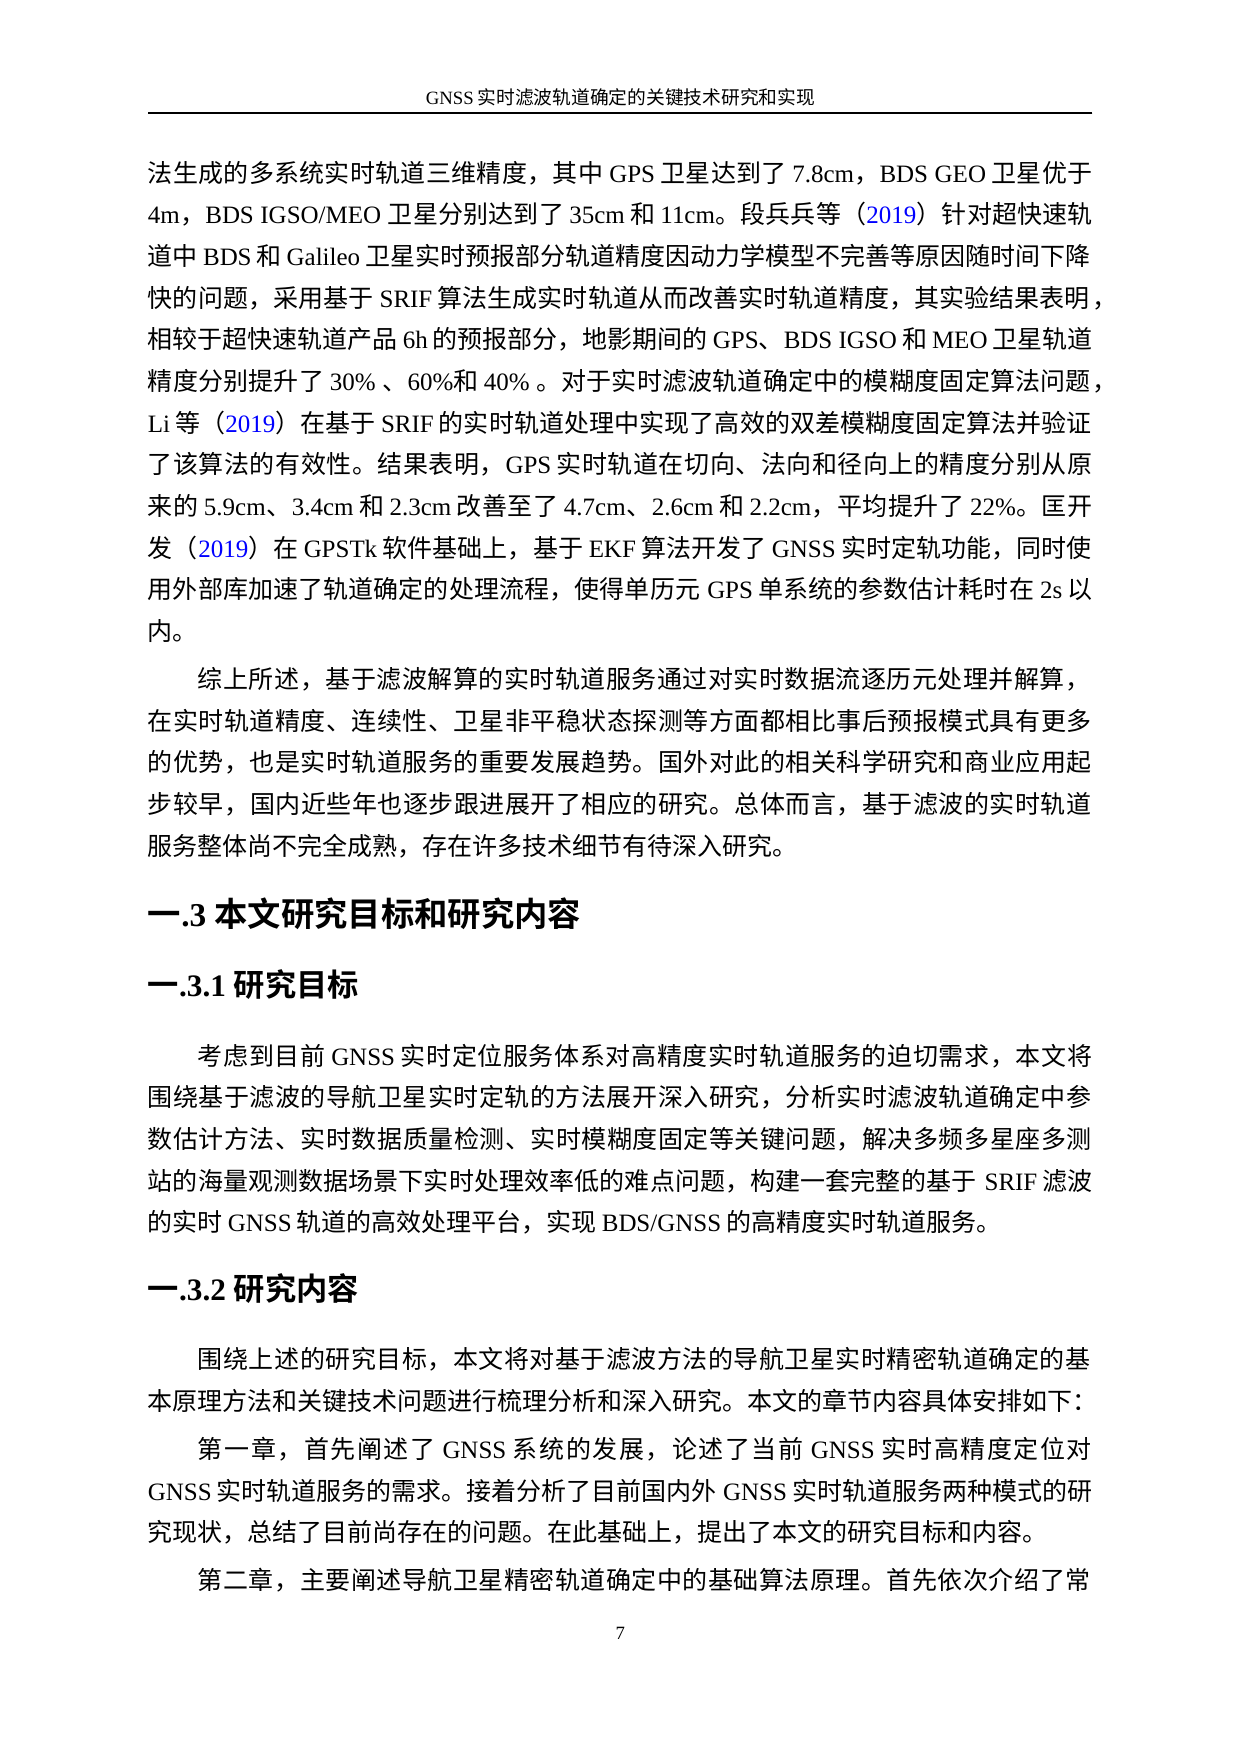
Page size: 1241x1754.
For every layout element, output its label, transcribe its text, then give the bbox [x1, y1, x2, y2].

text 研究内容 [148, 1264, 1092, 1309]
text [148, 1555, 1092, 1597]
text 考虑到目前GNSS实时定位服务体系对高精度实时轨道服务的迫切需求，本文将围绕基于滤波的导航卫星实时定轨的方法展开深入研究，分析实时滤波轨道确定中参数估计方法、实时数据质量检测、实时模糊度固定等关键问题，解决多频多星座多测站的海量观测数据场景下实时处理效率低的难点问题，构建一套完整的基于SRIF滤波的实时GNSS轨道的高效处理平台，实现BDS/GNSS的高精度实时轨道服务。 [148, 1031, 1092, 1239]
text 综上所述，基于滤波解算的实时轨道服务通过对实时数据流逐历元处理并解算，在实时轨道精度、连续性、卫星非平稳状态探测等方面都相比事后预报模式具有更多的优势，也是实时轨道服务的重要发展趋势。国外对此的相关科学研究和商业应用起步较早，国内近些年也逐步跟进展开了相应的研究。总体而言，基于滤波的实时轨道服务整体尚不完全成熟，存在许多技术细节有待深入研究。 [148, 654, 1092, 862]
text 围绕上述的研究目标，本文将对基于滤波方法的导航卫星实时精密轨道确定的基本原理方法和关键技术问题进行梳理分析和深入研究。本文的章节内容具体安排如下： [148, 1334, 1092, 1418]
text 第一章，首先阐述了GNSS系统的发展，论述了当前GNSS实时高精度定位对GNSS实时轨道服务的需求。接着分析了目前国内外GNSS实时轨道服务两种模式的研究现状，总结了目前尚存在的问题。在此基础上，提出了本文的研究目标和内容。 [148, 1424, 1092, 1549]
subtitle 本文研究目标和研究内容 [148, 887, 1092, 936]
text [148, 148, 1092, 648]
text 研究目标 [148, 961, 1092, 1006]
